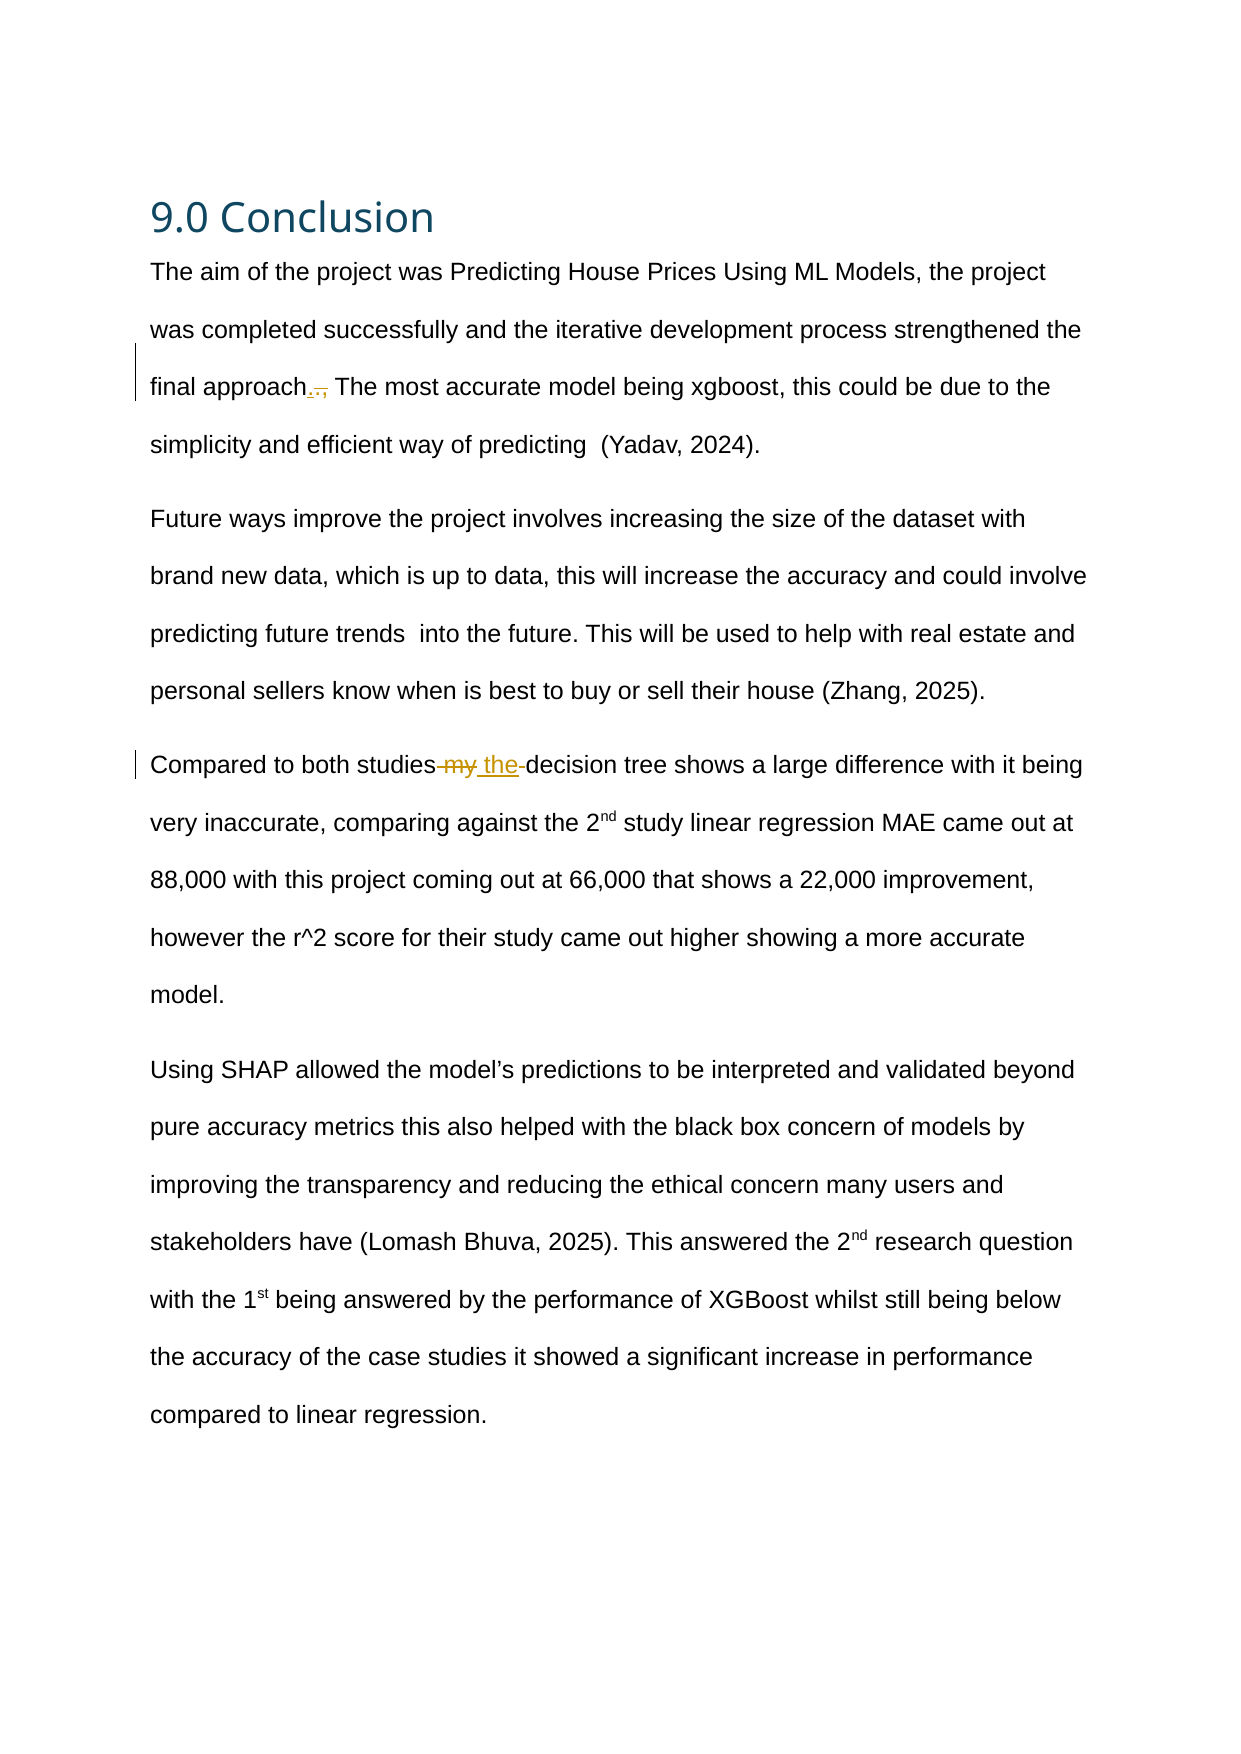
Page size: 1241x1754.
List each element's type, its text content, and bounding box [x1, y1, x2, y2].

text The aim of the project was Predicting House Prices Using ML Models, the project was completed successfully and the iterative development process strengthened the final approach The most accurate model being xgboost, this could be due to the simplicity and efficient way of predicting (Yadav, 2024). [150, 257, 1090, 458]
subtitle 9.0 Conclusion [150, 187, 1090, 244]
text Using SHAP allowed the model’s predictions to be interpreted and validated beyond pure accuracy metrics this also helped with the black box concern of models by improving the transparency and reducing the ethical concern many users and stakeholders have (Lomash Bhuva, 2025). This answered the 2nd research question with the 1st being answered by the performance of XGBoost whilst still being below the accuracy of the case studies it showed a significant increase in performance compared to linear regression. [150, 1054, 1090, 1428]
text Future ways improve the project involves increasing the size of the dataset with brand new data, which is up to data, this will increase the accuracy and could involve predicting future trends into the future. This will be used to help with real estate and personal sellers know when is best to buy or sell their house (Zhang, 2025). [150, 504, 1090, 705]
text Compared to both studiesdecision tree shows a large difference with it being very inaccurate, comparing against the 2nd study linear regression MAE came out at 88,000 with this project coming out at 66,000 that shows a 22,000 improvement, however the r^2 score for their study came out higher showing a more accurate model. [150, 750, 1090, 1009]
